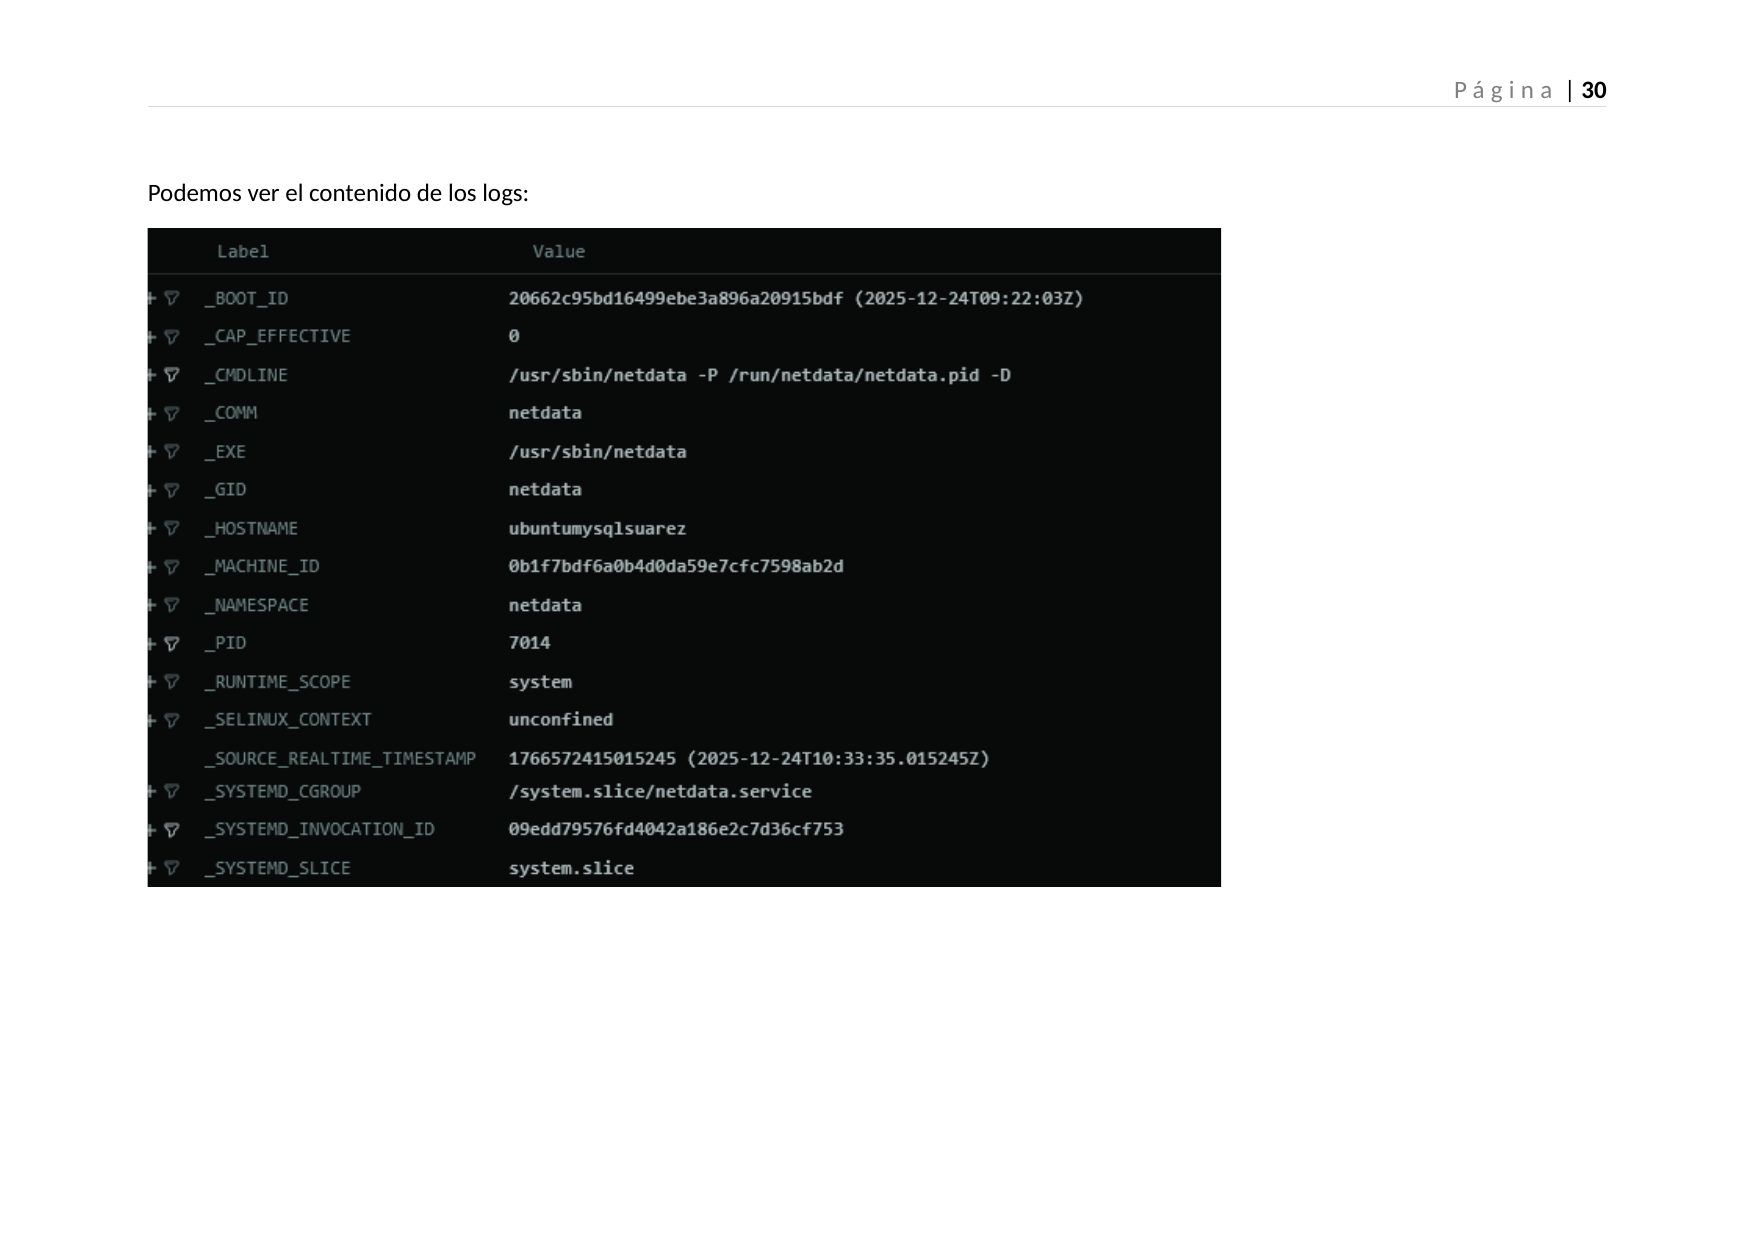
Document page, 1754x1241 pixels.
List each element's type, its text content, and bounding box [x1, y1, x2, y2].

text Podemos ver el contenido de los logs: [148, 177, 1606, 208]
picture [147, 228, 1222, 887]
